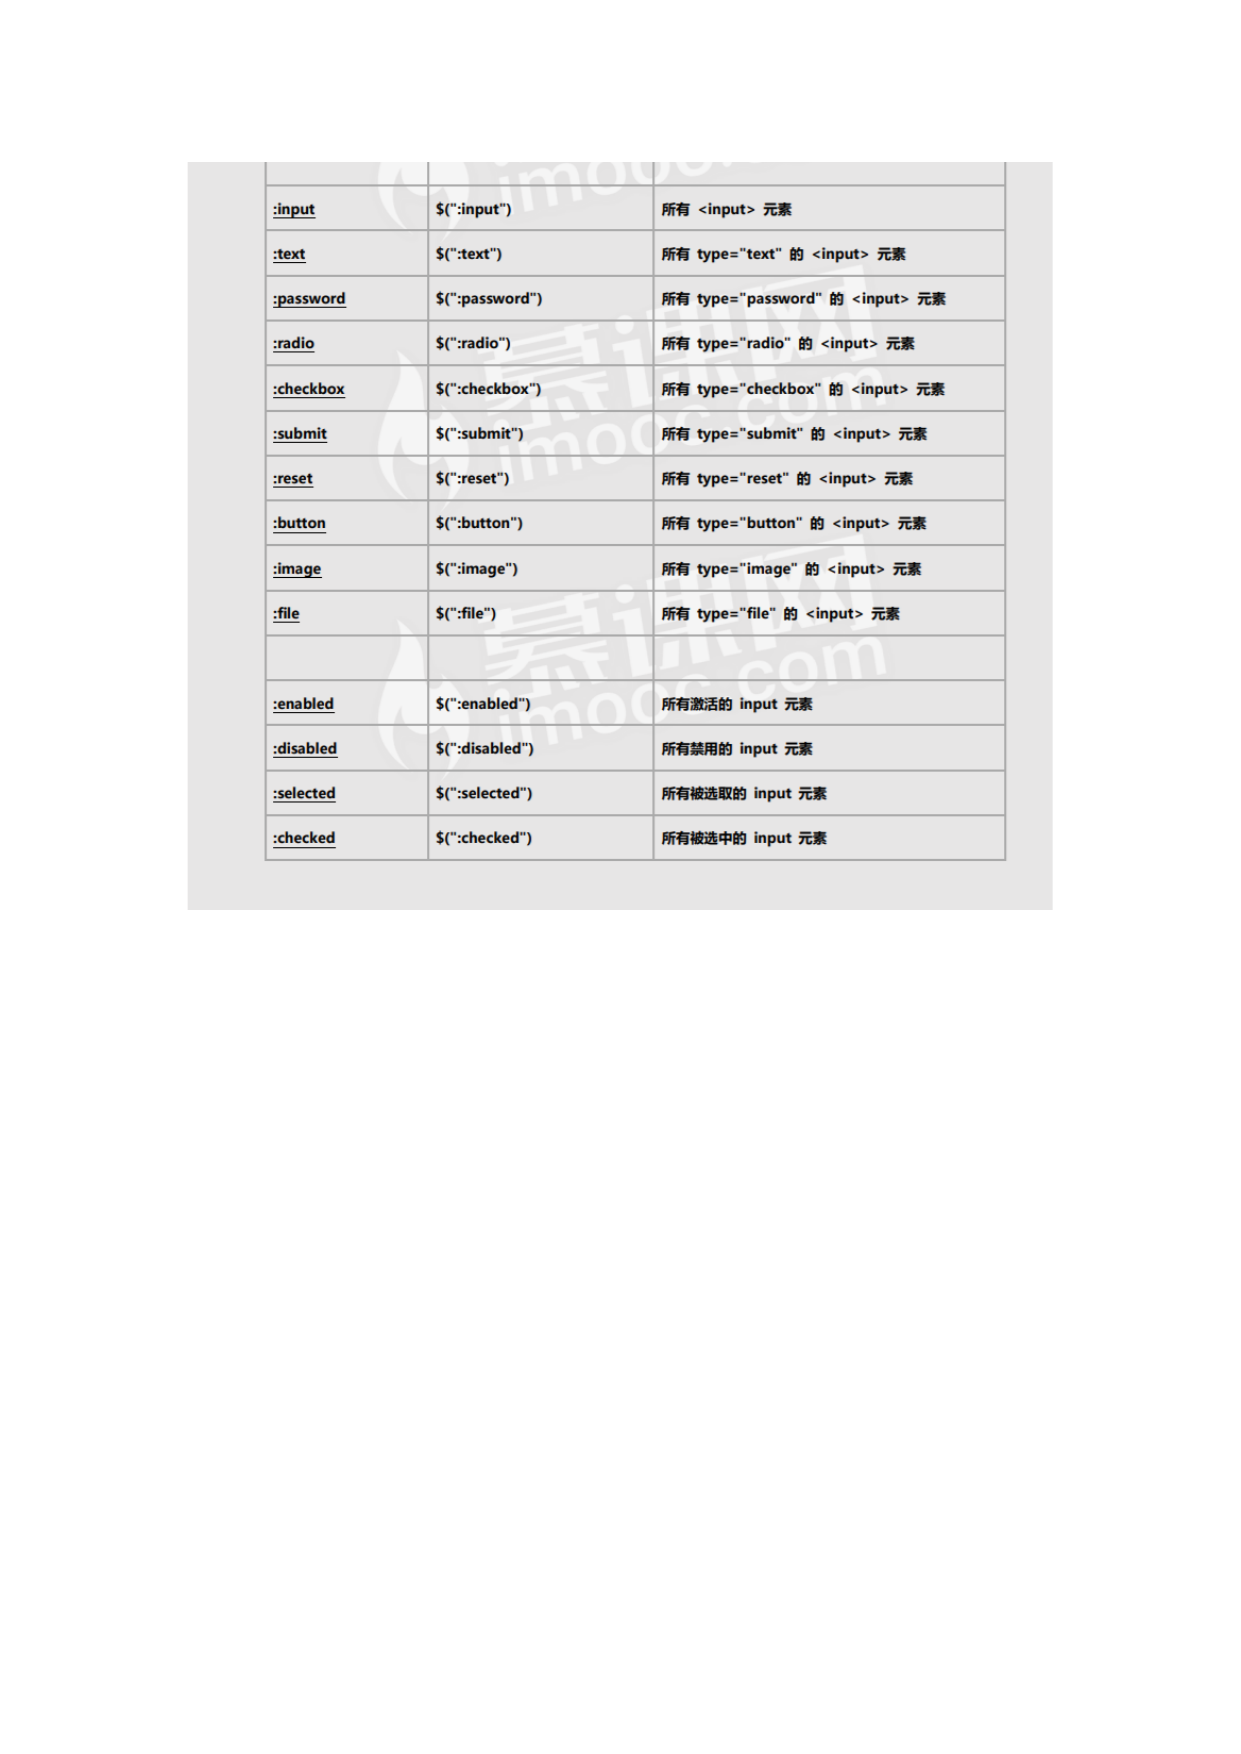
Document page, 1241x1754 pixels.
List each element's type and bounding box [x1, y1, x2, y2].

picture [187, 162, 1053, 910]
